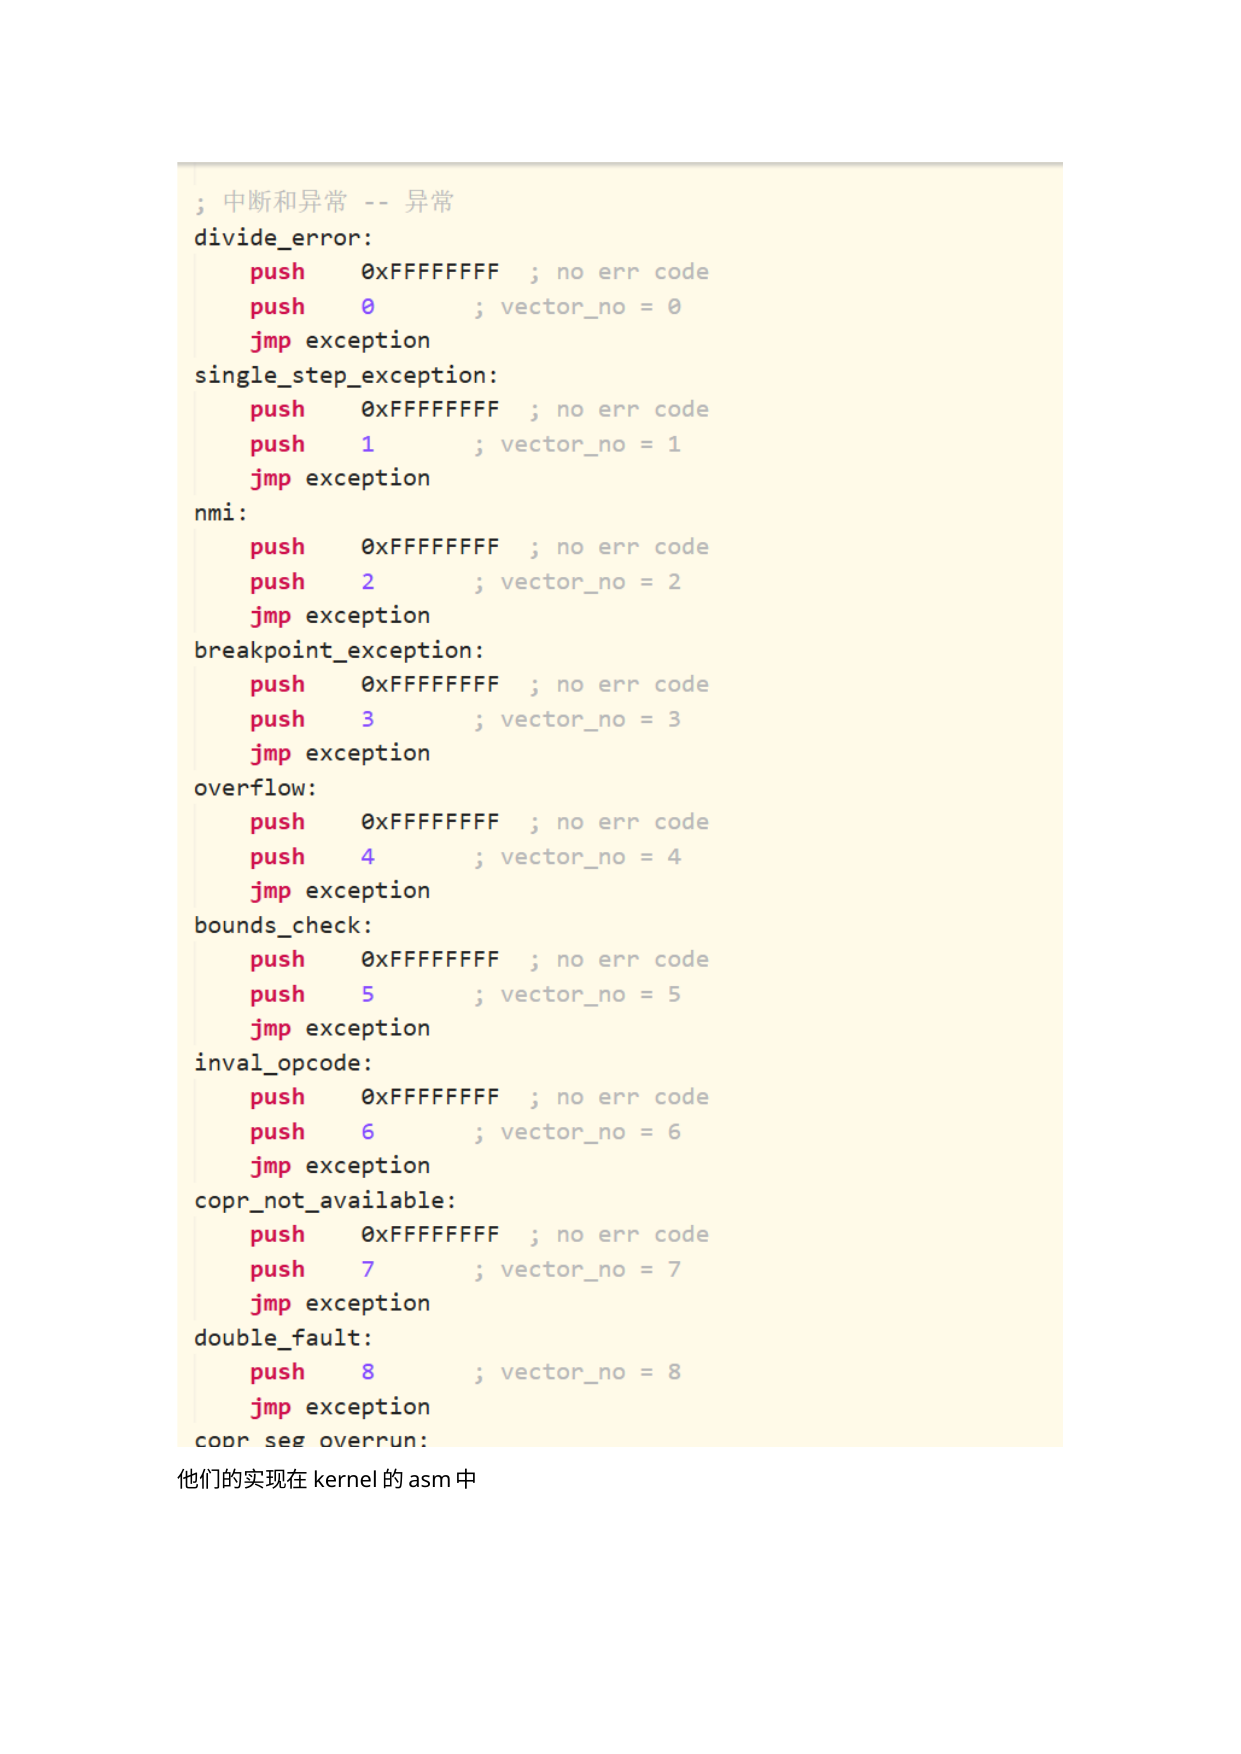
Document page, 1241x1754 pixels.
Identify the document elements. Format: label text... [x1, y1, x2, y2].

text 他们的实现在kernel的asm中 [177, 1462, 1063, 1494]
picture [177, 162, 1063, 1447]
